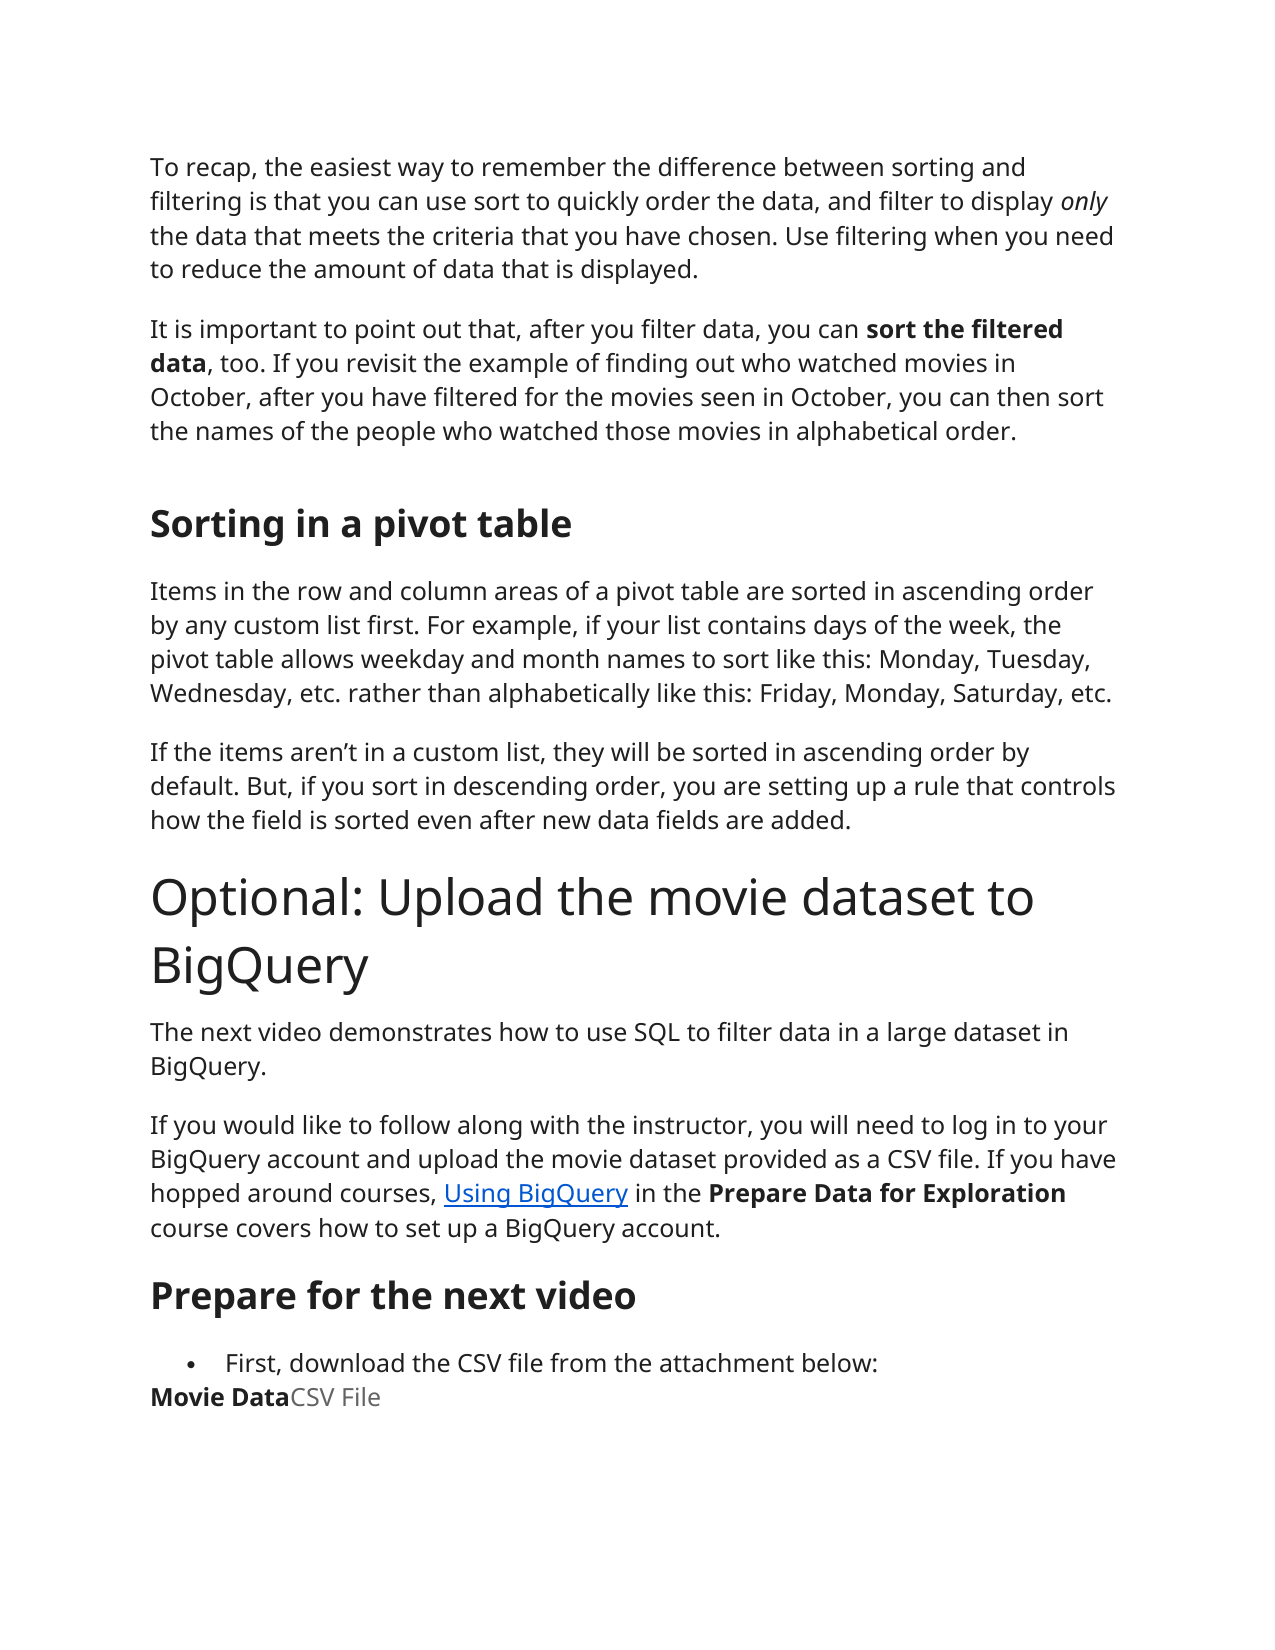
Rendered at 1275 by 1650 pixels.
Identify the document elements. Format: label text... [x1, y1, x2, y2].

text Movie DataCSV File [150, 1379, 1125, 1413]
text To recap, the easiest way to remember the difference between sorting and filtering is that you can use sort to quickly order the data, and filter to display only the data that meets the criteria that you have chosen. Use filtering when you need to reduce the amount of data that is displayed. [150, 150, 1125, 286]
text It is important to point out that, after you filter data, you can sort the filtered data, too. If you revisit the example of finding out who watched movies in October, after you have filtered for the movies seen in October, you can then sort the names of the people who watched those movies in alphabetical order. [150, 311, 1125, 447]
list First, download the CSV file from the attachment below: [187, 1345, 1125, 1379]
text The next video demonstrates how to use SQL to filter data in a large dataset in BigQuery. [150, 1015, 1125, 1083]
text Optional: Upload the movie dataset to BigQuery [150, 862, 1125, 998]
text Sorting in a pivot table [150, 497, 1125, 548]
text If the items aren’t in a custom list, they will be sorted in ascending order by default. But, if you sort in descending order, you are setting up a rule that controls how the field is sorted even after new data fields are added. [150, 735, 1125, 837]
text If you would like to follow along with the instructor, you will need to log in to your BigQuery account and upload the movie dataset provided as a CSV file. If you have hopped around courses, Using BigQuery in the Prepare Data for Exploration course covers how to set up a BigQuery account. [150, 1108, 1125, 1244]
text Prepare for the next video [150, 1269, 1125, 1320]
text Items in the row and column areas of a pivot table are sorted in ascending order by any custom list first. For example, if your list contains days of the week, the pivot table allows weekday and month names to sort like this: Monday, Tuesday, Wednesday, etc. rather than alphabetically like this: Friday, Monday, Saturday, etc. [150, 573, 1125, 710]
